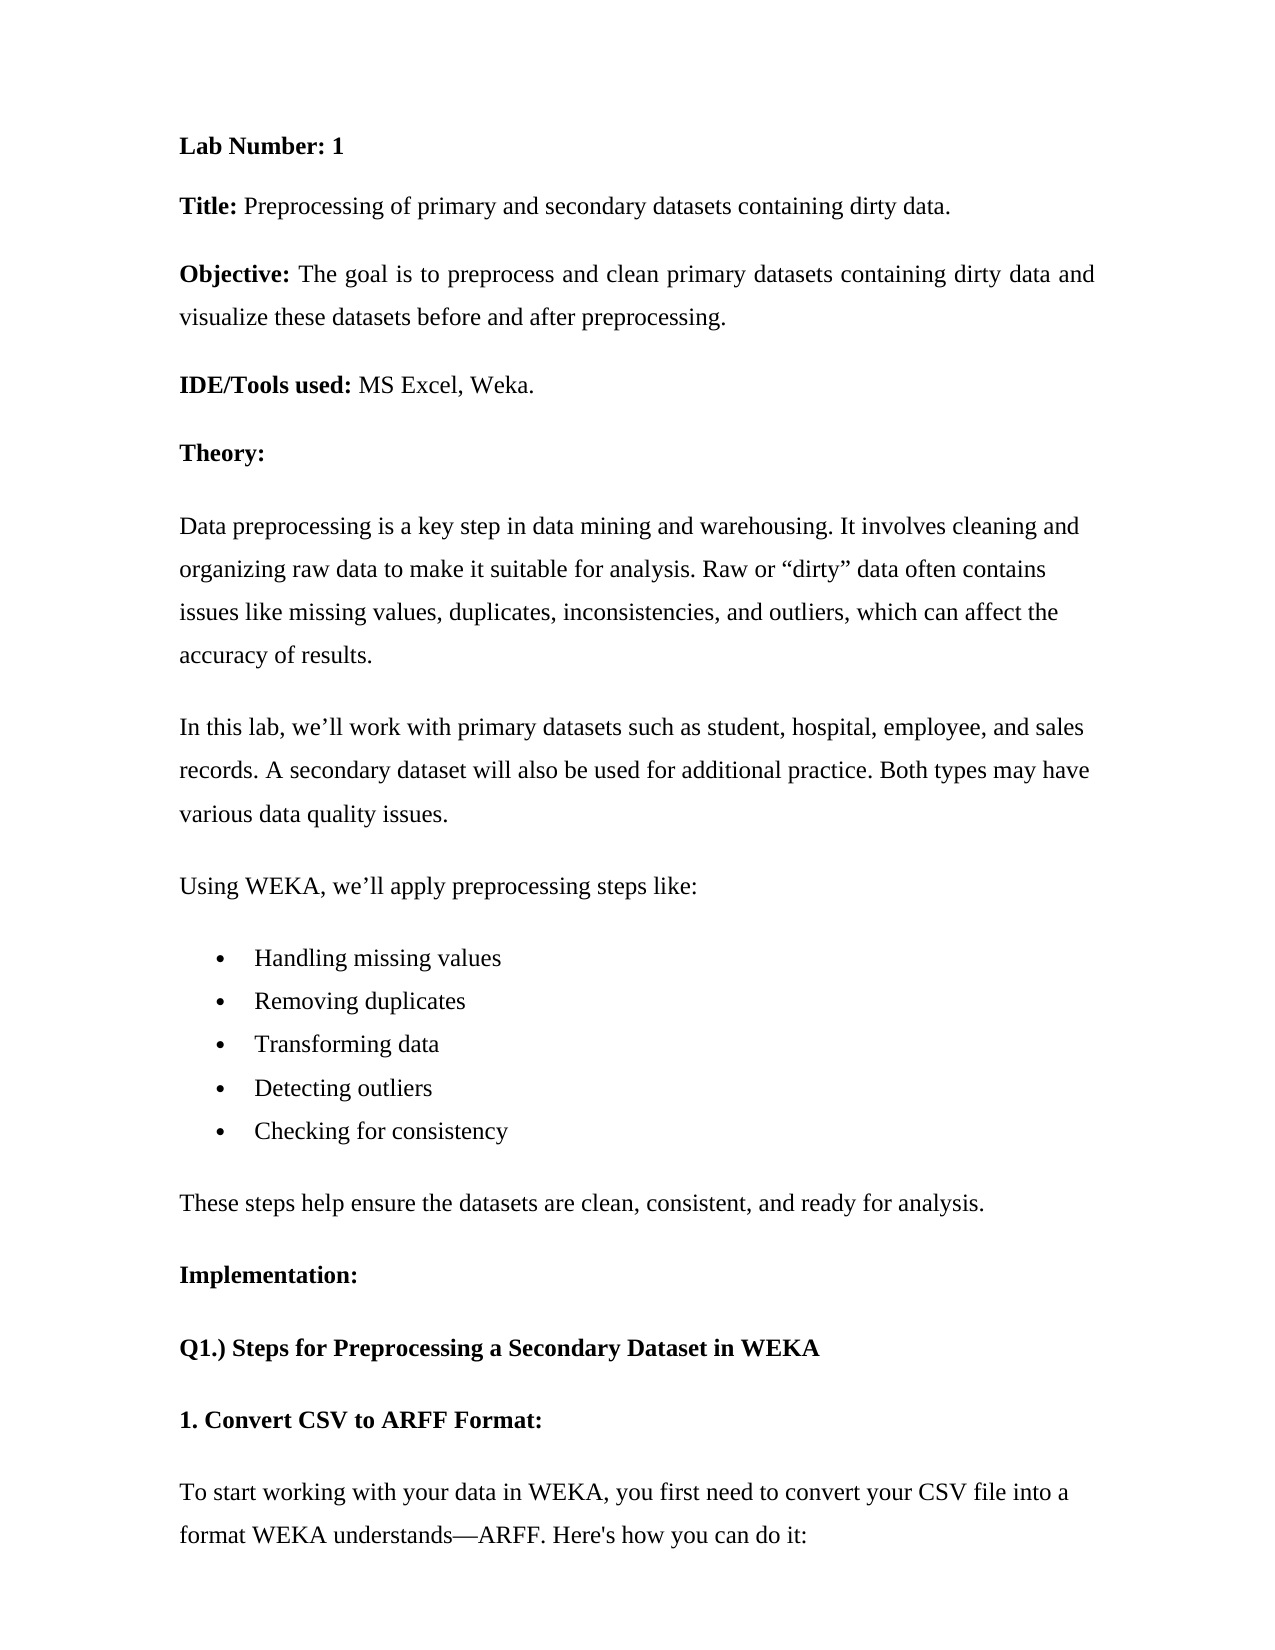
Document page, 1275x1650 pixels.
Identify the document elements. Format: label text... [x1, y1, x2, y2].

text IDE/Tools used: MS Excel, Weka. [179, 370, 1096, 399]
text In this lab, we’ll work with primary datasets such as student, hospital, employee, and sales records. A secondary dataset will also be used for additional practice. Both types may have various data quality issues. [179, 712, 1096, 827]
text Using WEKA, we’ll apply preprocessing steps like: [179, 871, 1096, 900]
text Lab Number: 1 [179, 131, 1096, 160]
text Data preprocessing is a key step in data mining and warehousing. It involves cleaning and organizing raw data to make it suitable for analysis. Raw or “dirty” data often contains issues like missing values, duplicates, inconsistencies, and outliers, which can affect the accuracy of results. [179, 511, 1096, 669]
subtitle Q1.) Steps for Preprocessing a Secondary Dataset in WEKA [179, 1333, 1096, 1361]
list Transforming data [217, 1029, 1096, 1058]
text 1. Convert CSV to ARFF Format: [179, 1405, 1096, 1434]
text These steps help ensure the datasets are clean, consistent, and ready for analysis. [179, 1188, 1096, 1217]
list Detecting outliers [217, 1073, 1096, 1101]
text To start working with your data in WEKA, you first need to convert your CSV file into a format WEKA understands—ARFF. Here's how you can do it: [179, 1477, 1096, 1549]
list Checking for consistency [217, 1116, 1096, 1144]
text Theory: [179, 438, 1096, 467]
list Handling missing values [217, 943, 1096, 972]
text Title: Preprocessing of primary and secondary datasets containing dirty data. [179, 191, 1096, 220]
text Implementation: [179, 1260, 1096, 1289]
text Objective: The goal is to preprocess and clean primary datasets containing dirty data and visualize these datasets before and after preprocessing. [179, 259, 1096, 331]
list Removing duplicates [217, 986, 1096, 1015]
